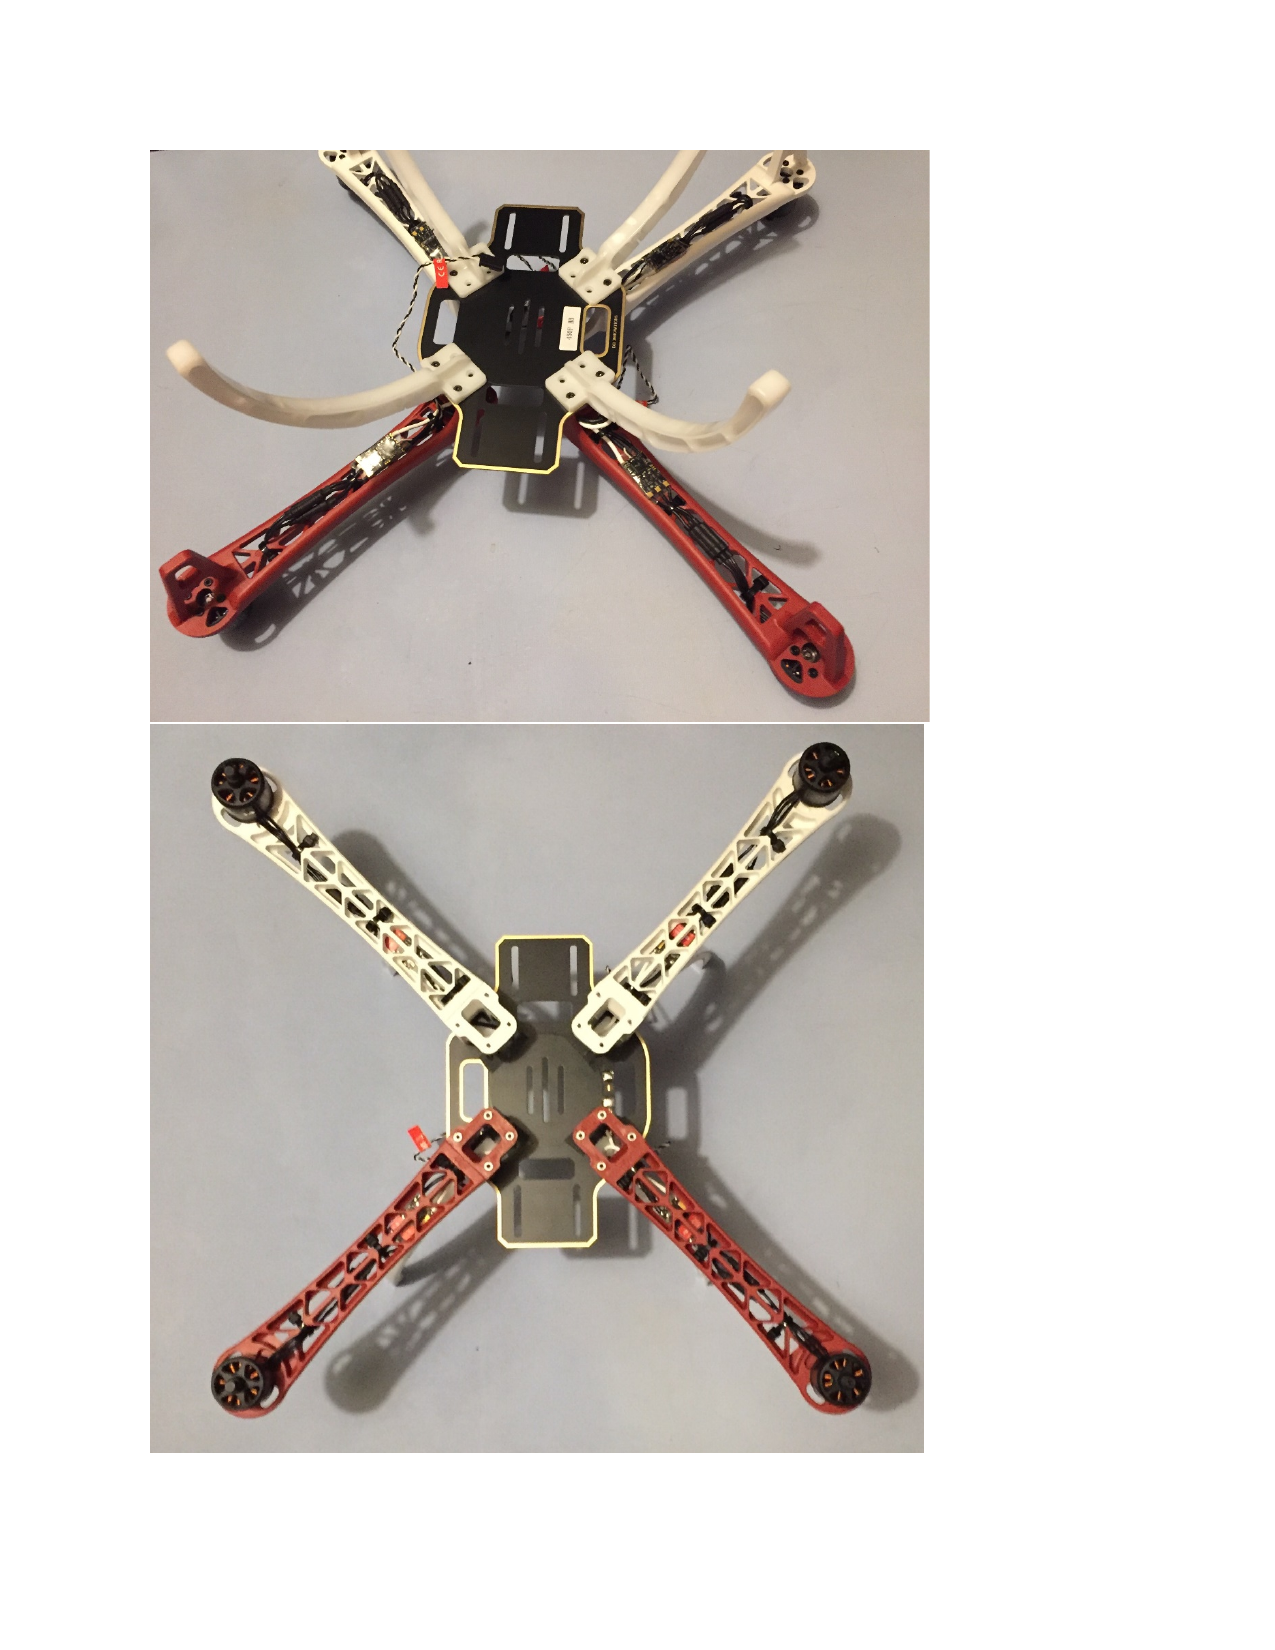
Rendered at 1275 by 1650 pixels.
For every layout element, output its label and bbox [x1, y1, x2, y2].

picture [150, 724, 924, 1453]
picture [150, 150, 930, 722]
